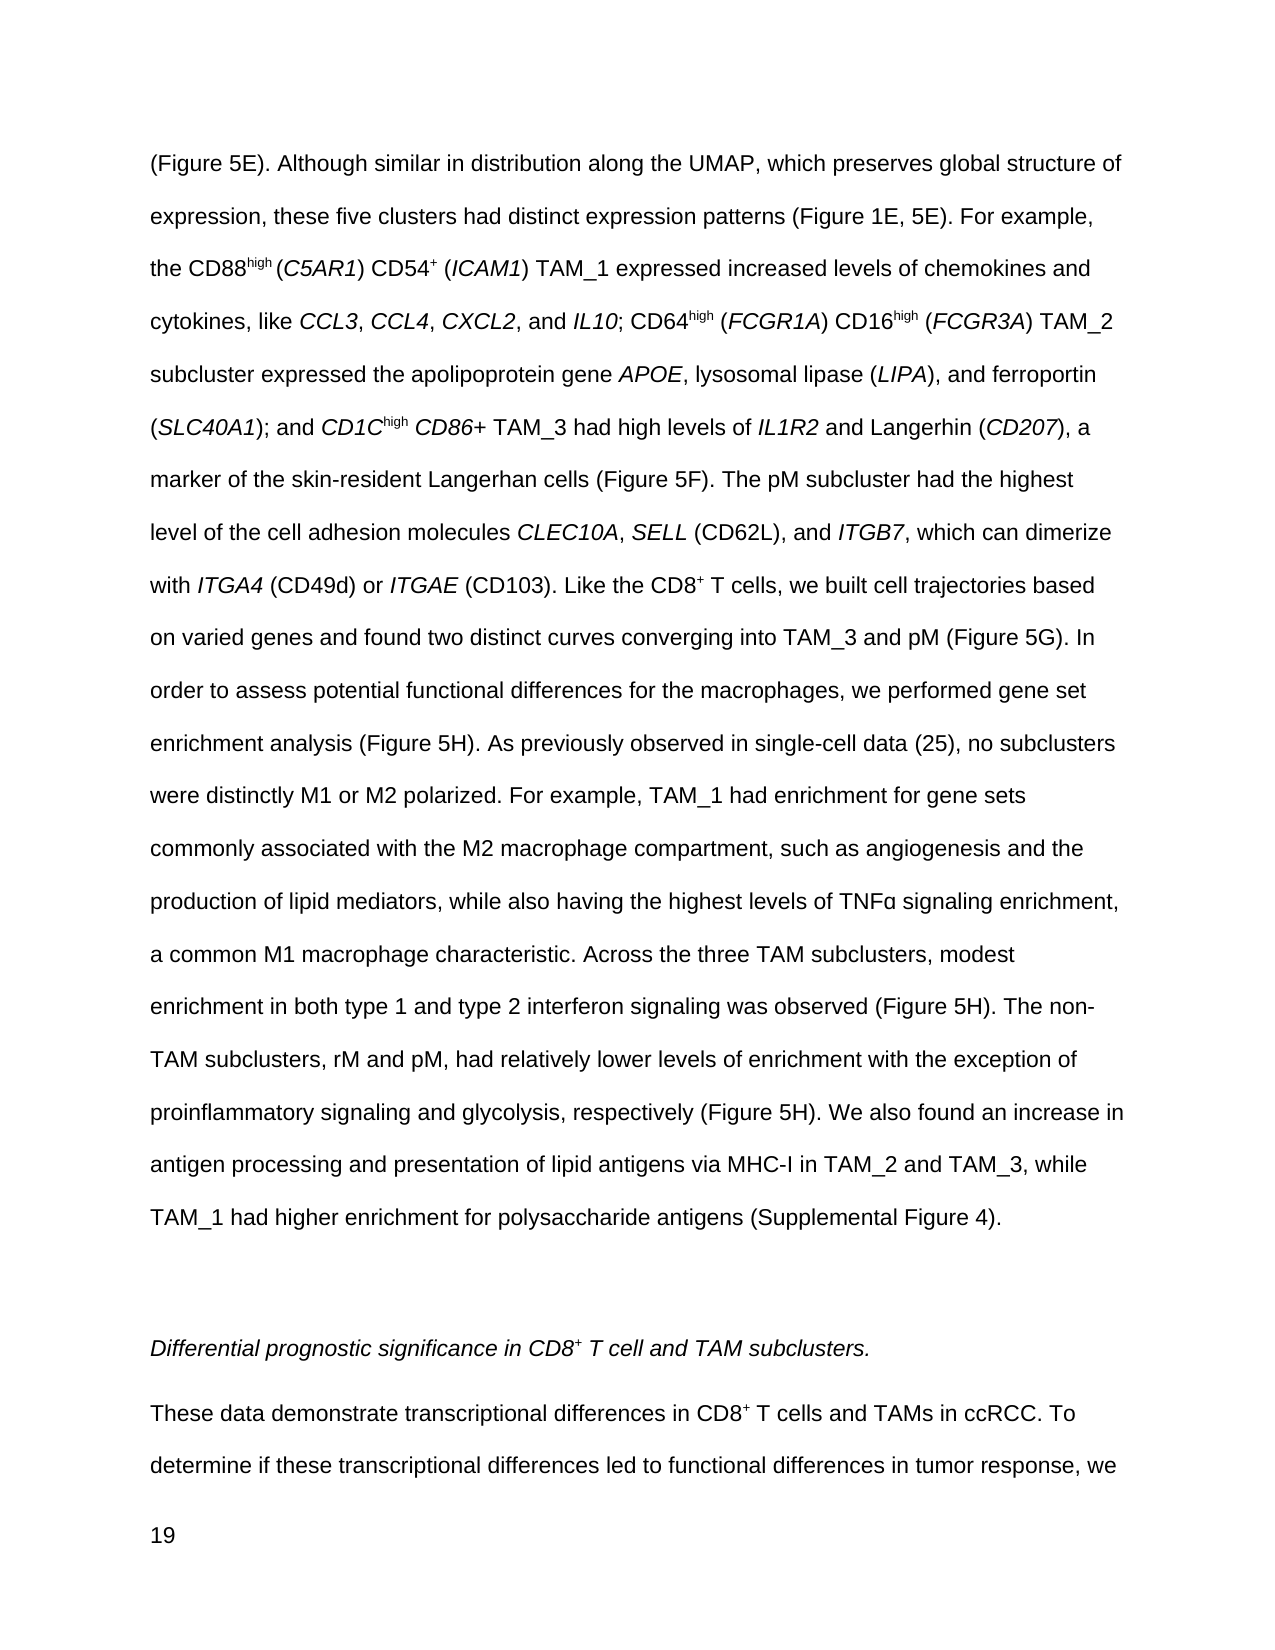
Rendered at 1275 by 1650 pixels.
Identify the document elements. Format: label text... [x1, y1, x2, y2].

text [150, 150, 1125, 1231]
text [150, 1400, 1125, 1479]
text Differential prognostic significance in CD8+ T cell and TAM subclusters. [150, 1334, 1125, 1361]
